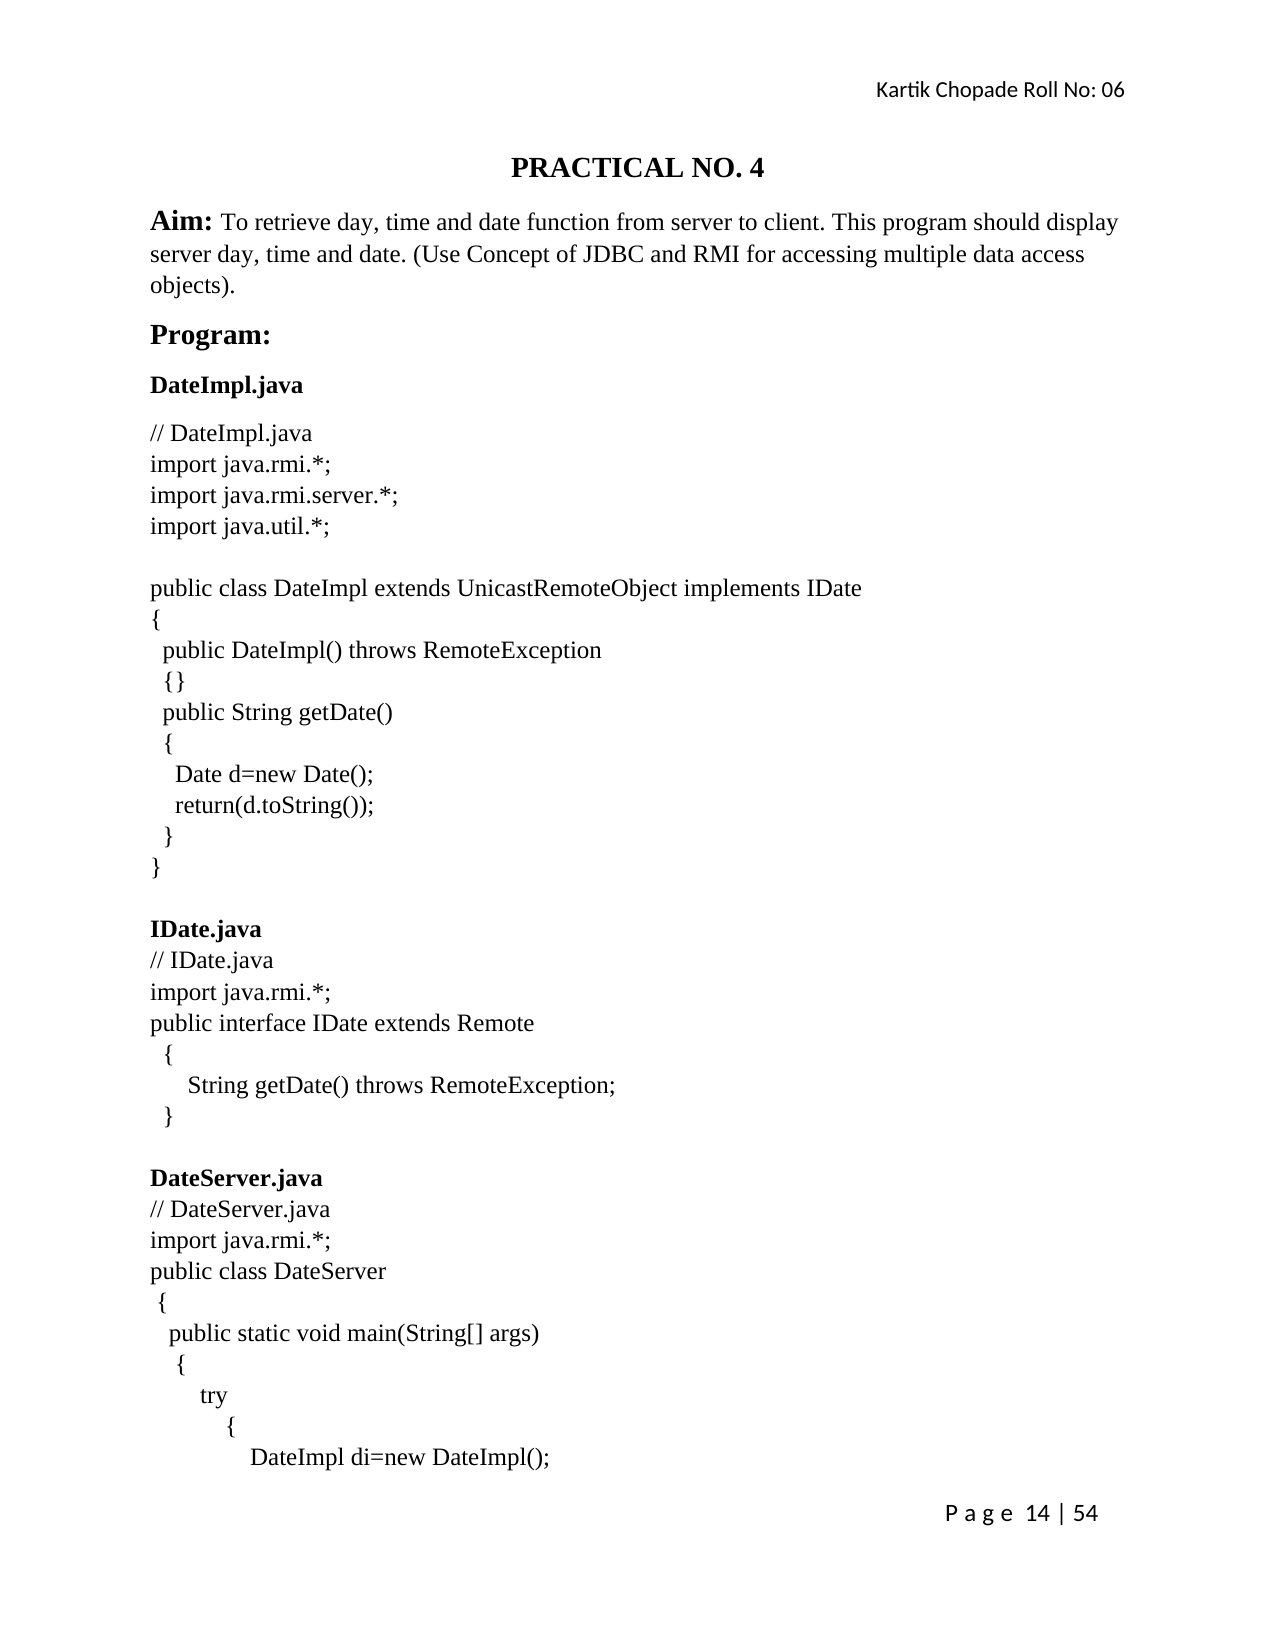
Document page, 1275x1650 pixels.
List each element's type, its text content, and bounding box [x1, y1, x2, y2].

text { [150, 728, 1125, 757]
text import java.rmi.*; [150, 977, 1125, 1005]
text Aim: To retrieve day, time and date function from server to client. This program should display server day, time and date. (Use Concept of JDBC and RMI for accessing multiple data access objects). [150, 203, 1125, 298]
text DateImpl di=new DateImpl(); [150, 1442, 1125, 1471]
text Program: [150, 317, 1125, 351]
text import java.rmi.*; [150, 449, 1125, 478]
text } [150, 1101, 1125, 1129]
text public interface IDate extends Remote [150, 1008, 1125, 1036]
text public class DateServer [150, 1256, 1125, 1285]
text public static void main(String[] args) [150, 1318, 1125, 1347]
text public String getDate() [150, 697, 1125, 726]
text DateServer.java [150, 1163, 1125, 1192]
text public DateImpl() throws RemoteException [150, 635, 1125, 664]
text import java.rmi.server.*; [150, 480, 1125, 509]
text import java.util.*; [150, 511, 1125, 540]
text return(d.toString()); [150, 790, 1125, 819]
text String getDate() throws RemoteException; [150, 1070, 1125, 1098]
text { [150, 1287, 1125, 1316]
text // DateServer.java [150, 1194, 1125, 1223]
text // IDate.java [150, 946, 1125, 974]
text { [150, 604, 1125, 633]
text { [150, 1039, 1125, 1067]
text public class DateImpl extends UnicastRemoteObject implements IDate [150, 573, 1125, 602]
text } [150, 852, 1125, 881]
text import java.rmi.*; [150, 1225, 1125, 1254]
text Date d=new Date(); [150, 759, 1125, 788]
text // DateImpl.java [150, 418, 1125, 447]
text } [150, 821, 1125, 850]
text DateImpl.java [150, 370, 1125, 399]
text {} [150, 666, 1125, 695]
text { [150, 1411, 1125, 1440]
text IDate.java [150, 914, 1125, 943]
text PRACTICAL NO. 4 [150, 150, 1125, 183]
text try [150, 1380, 1125, 1409]
text { [150, 1349, 1125, 1378]
